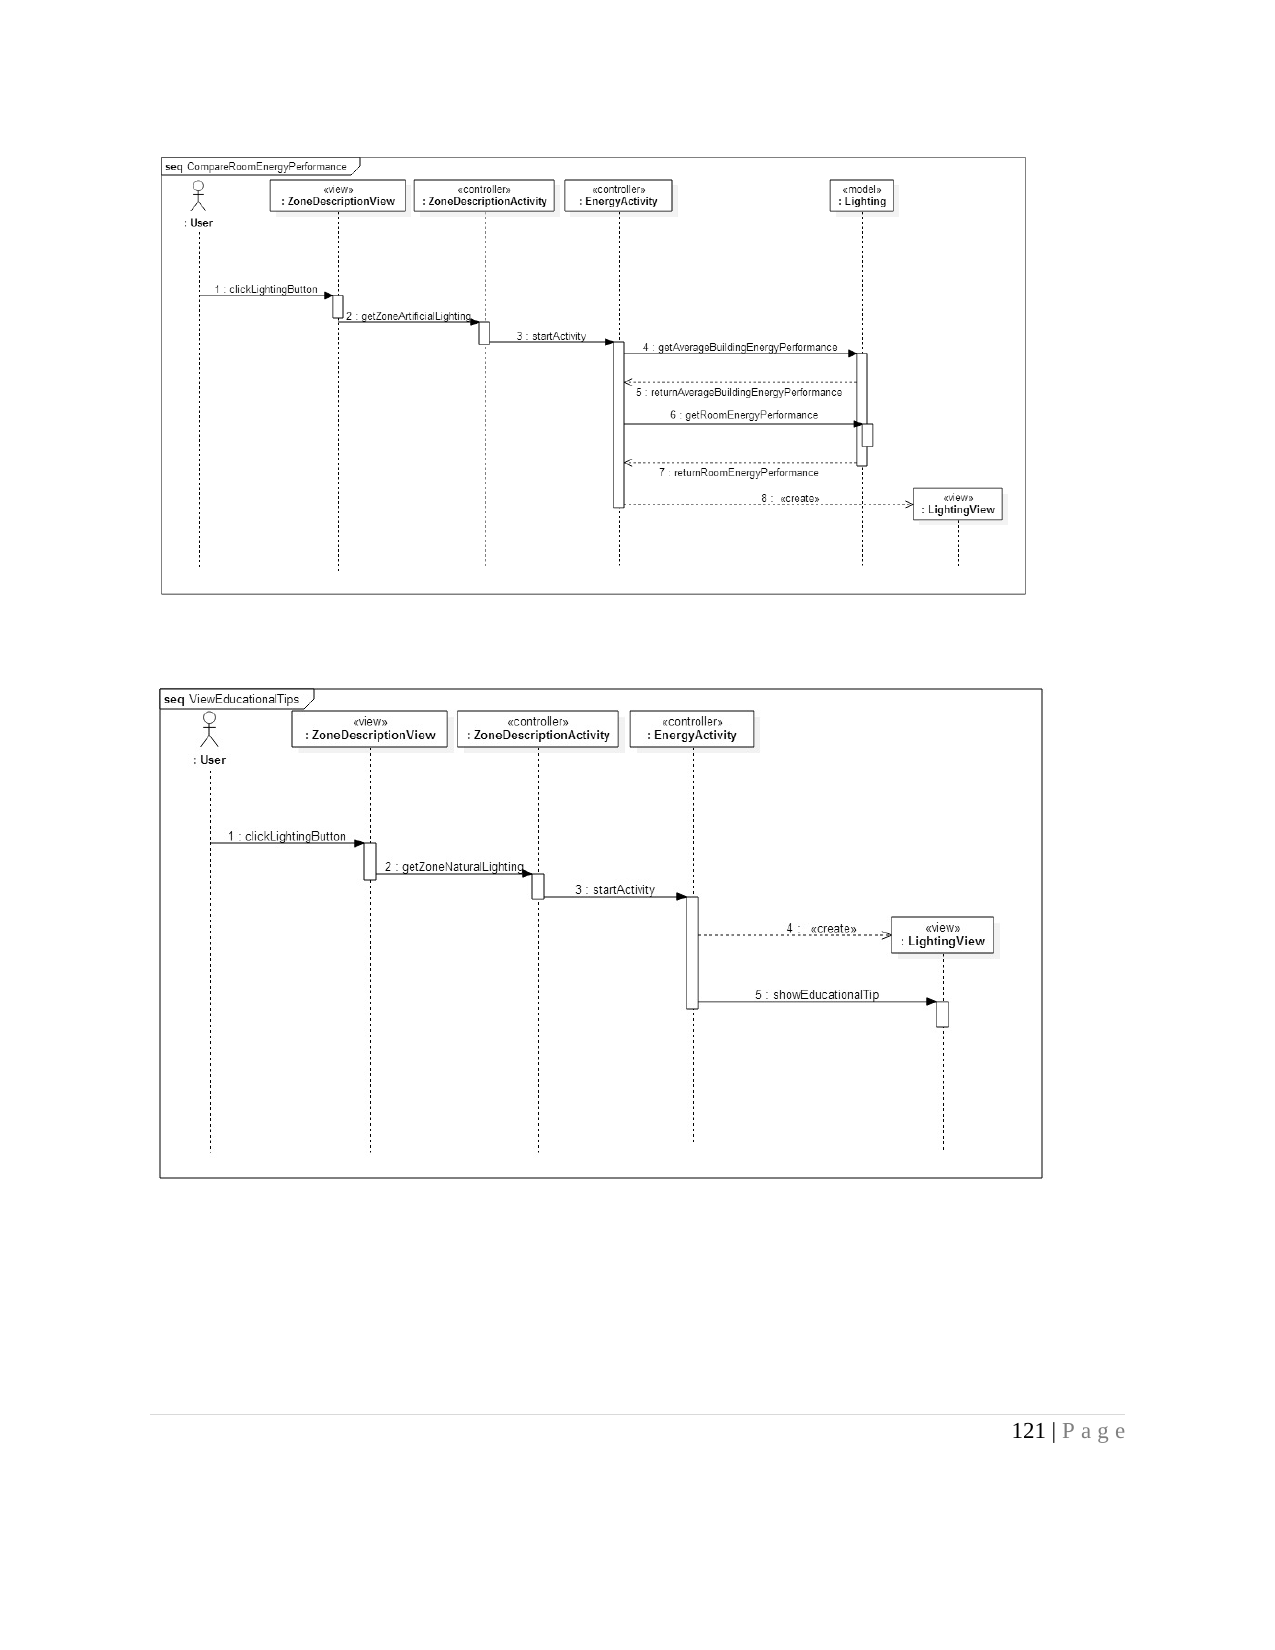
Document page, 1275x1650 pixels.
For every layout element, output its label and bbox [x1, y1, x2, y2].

picture [150, 679, 1050, 1187]
picture [150, 150, 1033, 602]
